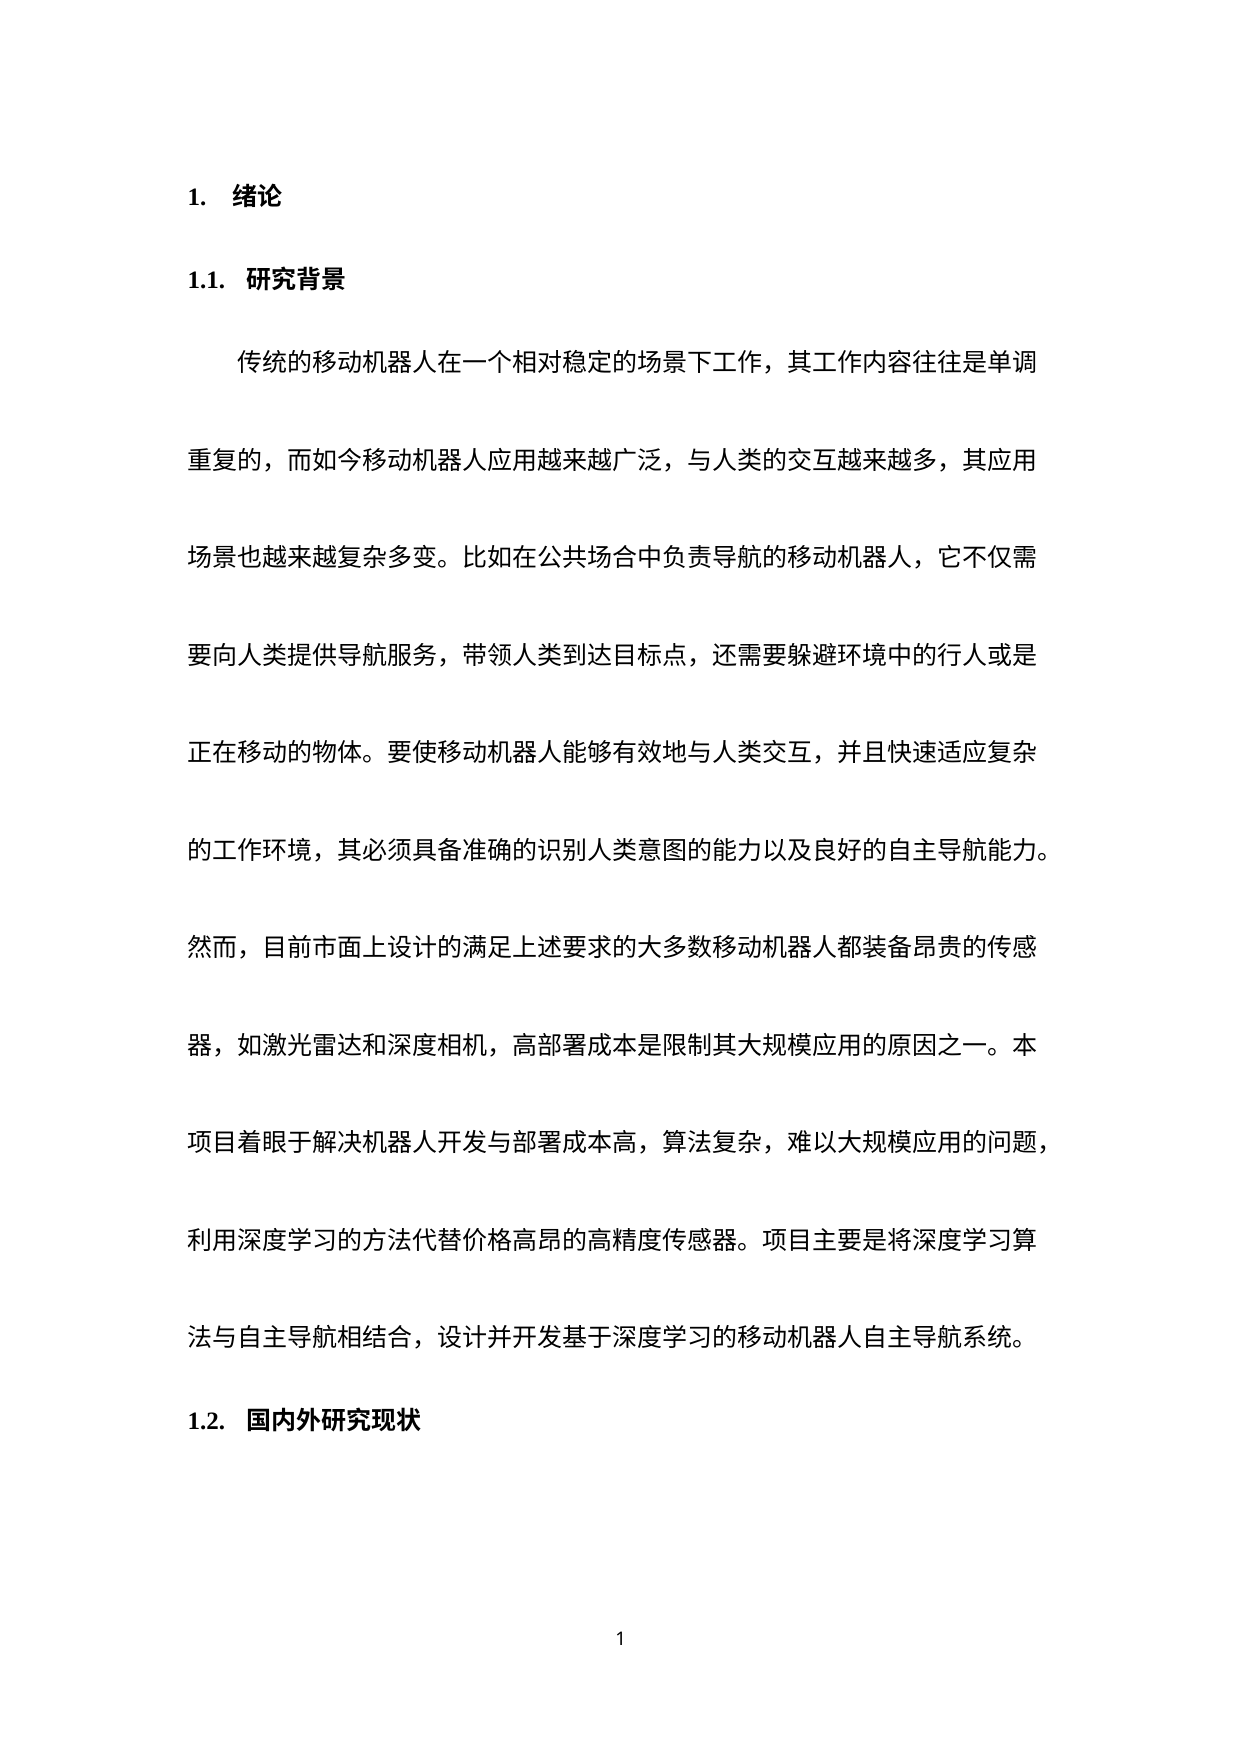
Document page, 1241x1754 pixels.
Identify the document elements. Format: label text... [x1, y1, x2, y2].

list 研究背景 [187, 245, 1053, 310]
text 传统的移动机器人在一个相对稳定的场景下工作，其工作内容往往是单调重复的，而如今移动机器人应用越来越广泛，与人类的交互越来越多，其应用场景也越来越复杂多变。比如在公共场合中负责导航的移动机器人，它不仅需要向人类提供导航服务，带领人类到达目标点，还需要躲避环境中的行人或是正在移动的物体。要使移动机器人能够有效地与人类交互，并且快速适应复杂的工作环境，其必须具备准确的识别人类意图的能力以及良好的自主导航能力。然而，目前市面上设计的满足上述要求的大多数移动机器人都装备昂贵的传感器，如激光雷达和深度相机，高部署成本是限制其大规模应用的原因之一。本项目着眼于解决机器人开发与部署成本高，算法复杂，难以大规模应用的问题，利用深度学习的方法代替价格高昂的高精度传感器。项目主要是将深度学习算法与自主导航相结合，设计并开发基于深度学习的移动机器人自主导航系统。 [187, 328, 1053, 1368]
list 国内外研究现状 [187, 1386, 1053, 1451]
list 绪论 [187, 162, 1053, 227]
